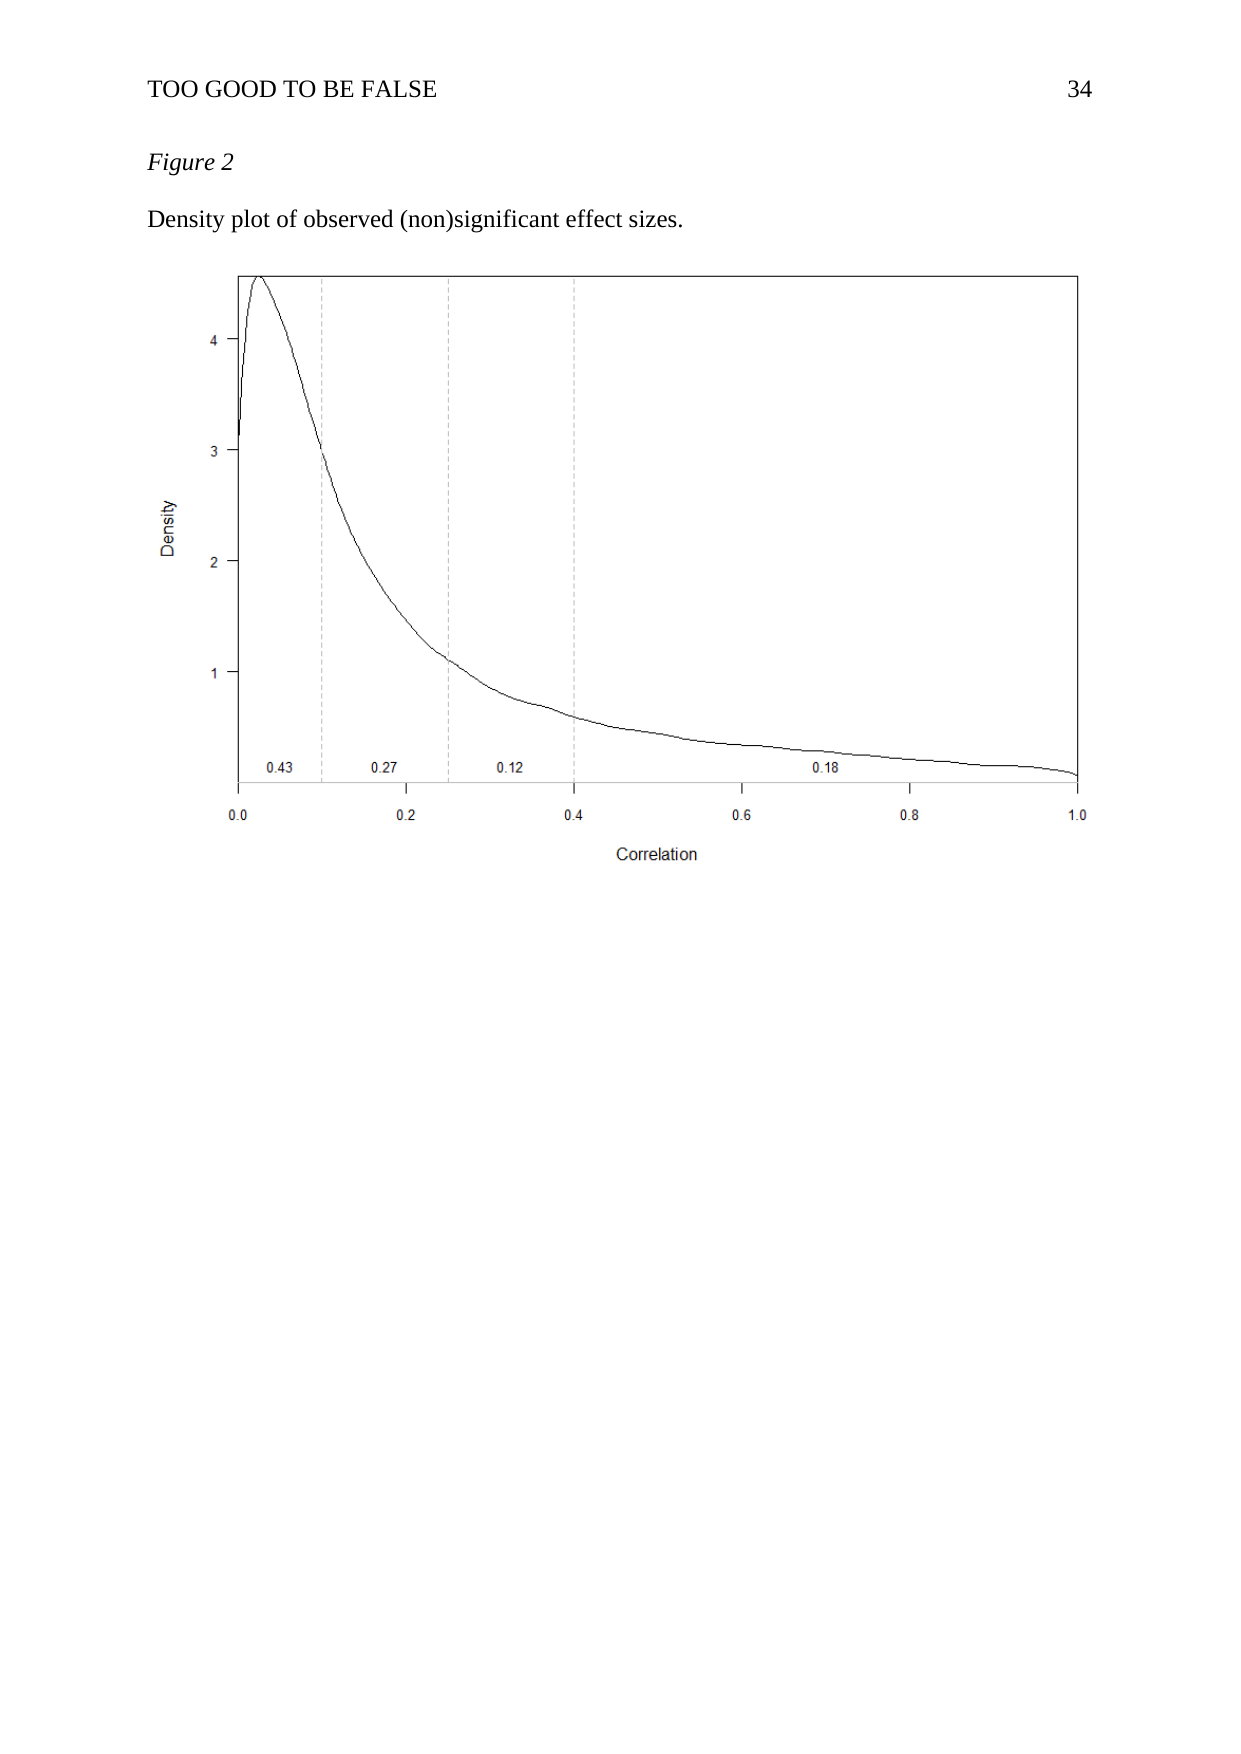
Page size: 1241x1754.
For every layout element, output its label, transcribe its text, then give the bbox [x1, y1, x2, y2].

picture [147, 262, 1093, 874]
subtitle Density plot of observed (non)significant effect sizes. [147, 204, 1093, 233]
subtitle Figure 2 [147, 147, 1093, 176]
